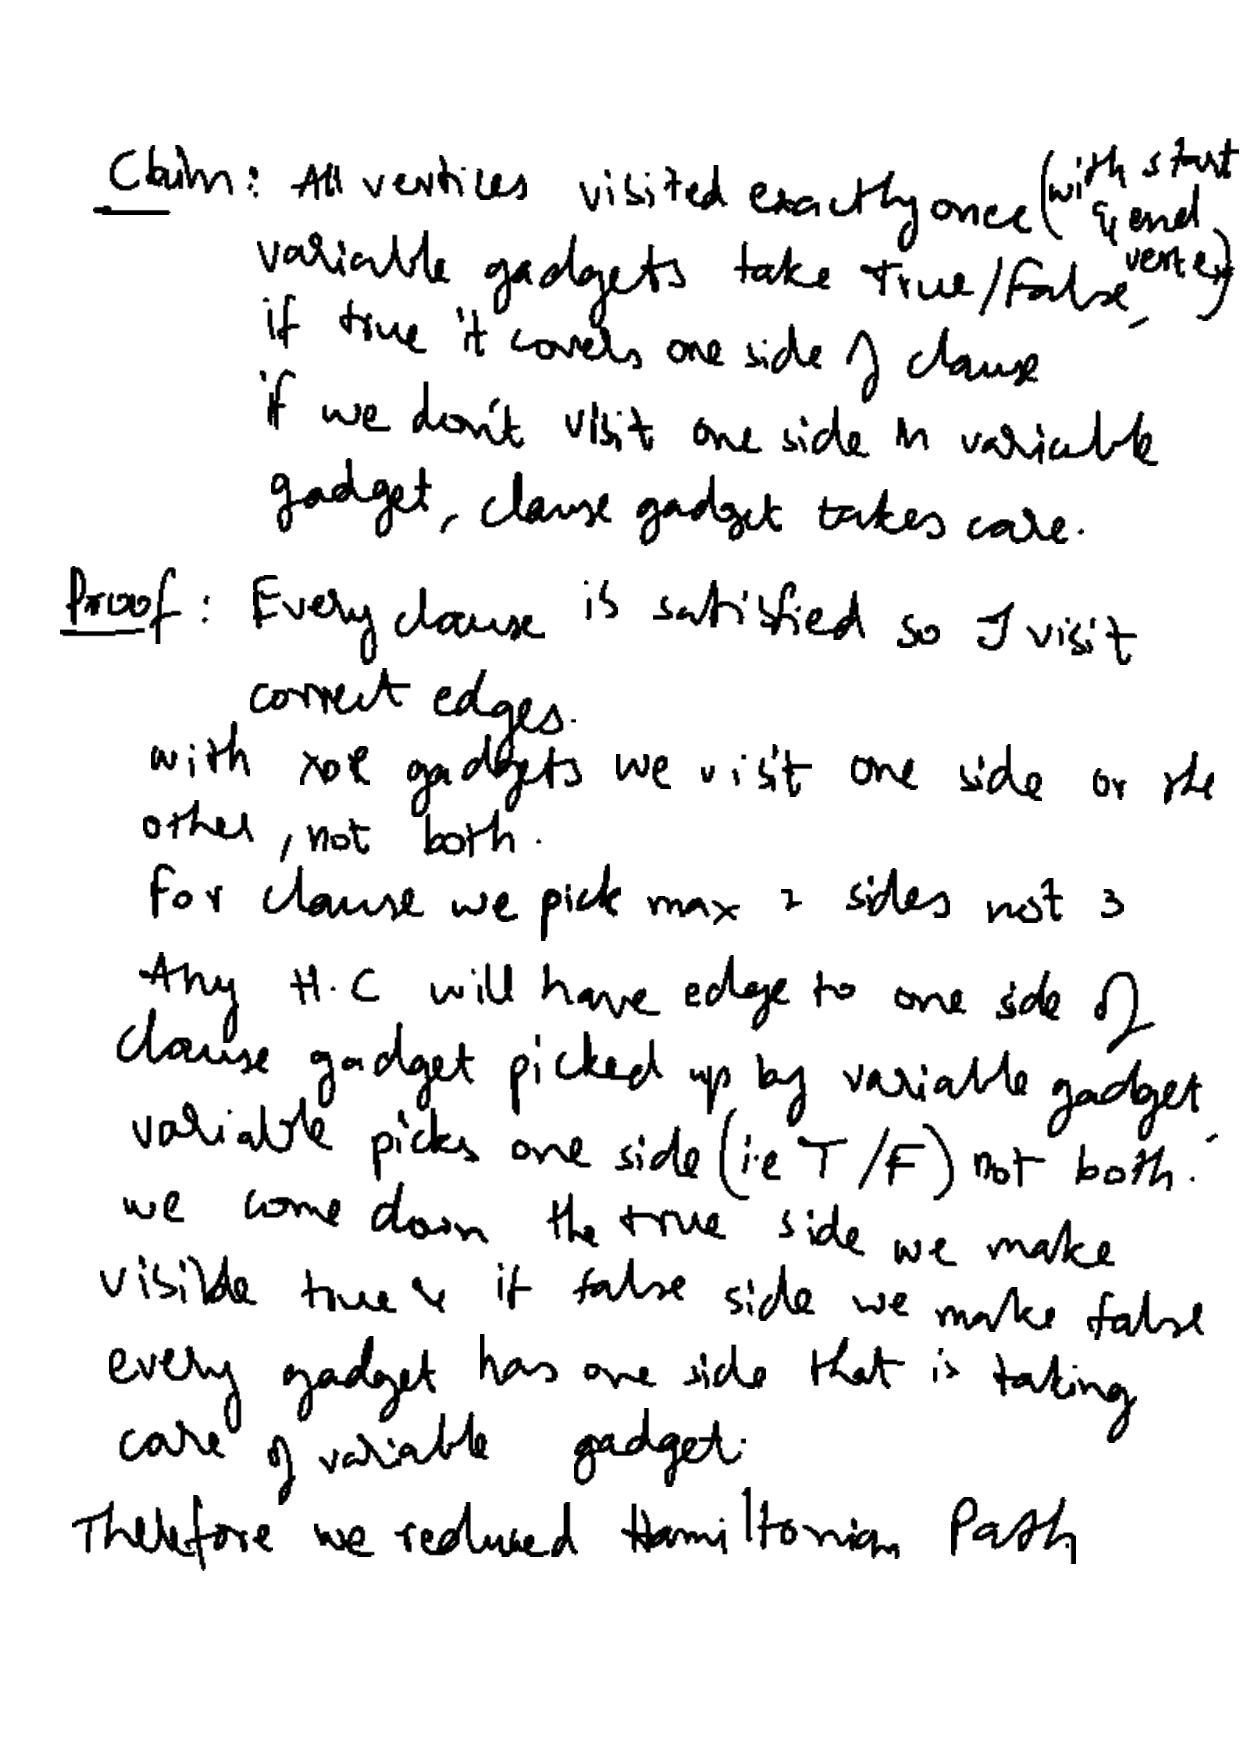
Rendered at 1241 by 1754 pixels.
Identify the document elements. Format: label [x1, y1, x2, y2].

picture [1093, 768, 1127, 800]
picture [647, 896, 740, 925]
picture [584, 580, 618, 620]
picture [100, 952, 1218, 1340]
picture [72, 1334, 766, 1571]
picture [1101, 889, 1124, 918]
picture [60, 566, 210, 644]
picture [960, 744, 1042, 801]
picture [977, 602, 1137, 665]
picture [846, 868, 950, 918]
picture [993, 1353, 1137, 1443]
picture [653, 580, 865, 640]
picture [574, 1408, 1076, 1564]
picture [143, 668, 621, 941]
picture [701, 744, 812, 797]
picture [1164, 751, 1214, 805]
picture [818, 489, 1084, 544]
picture [616, 754, 671, 789]
picture [253, 575, 545, 665]
picture [987, 878, 1063, 923]
picture [933, 1348, 960, 1383]
picture [781, 889, 802, 911]
picture [811, 1337, 905, 1389]
picture [897, 614, 940, 648]
picture [93, 137, 1239, 546]
picture [851, 755, 918, 790]
